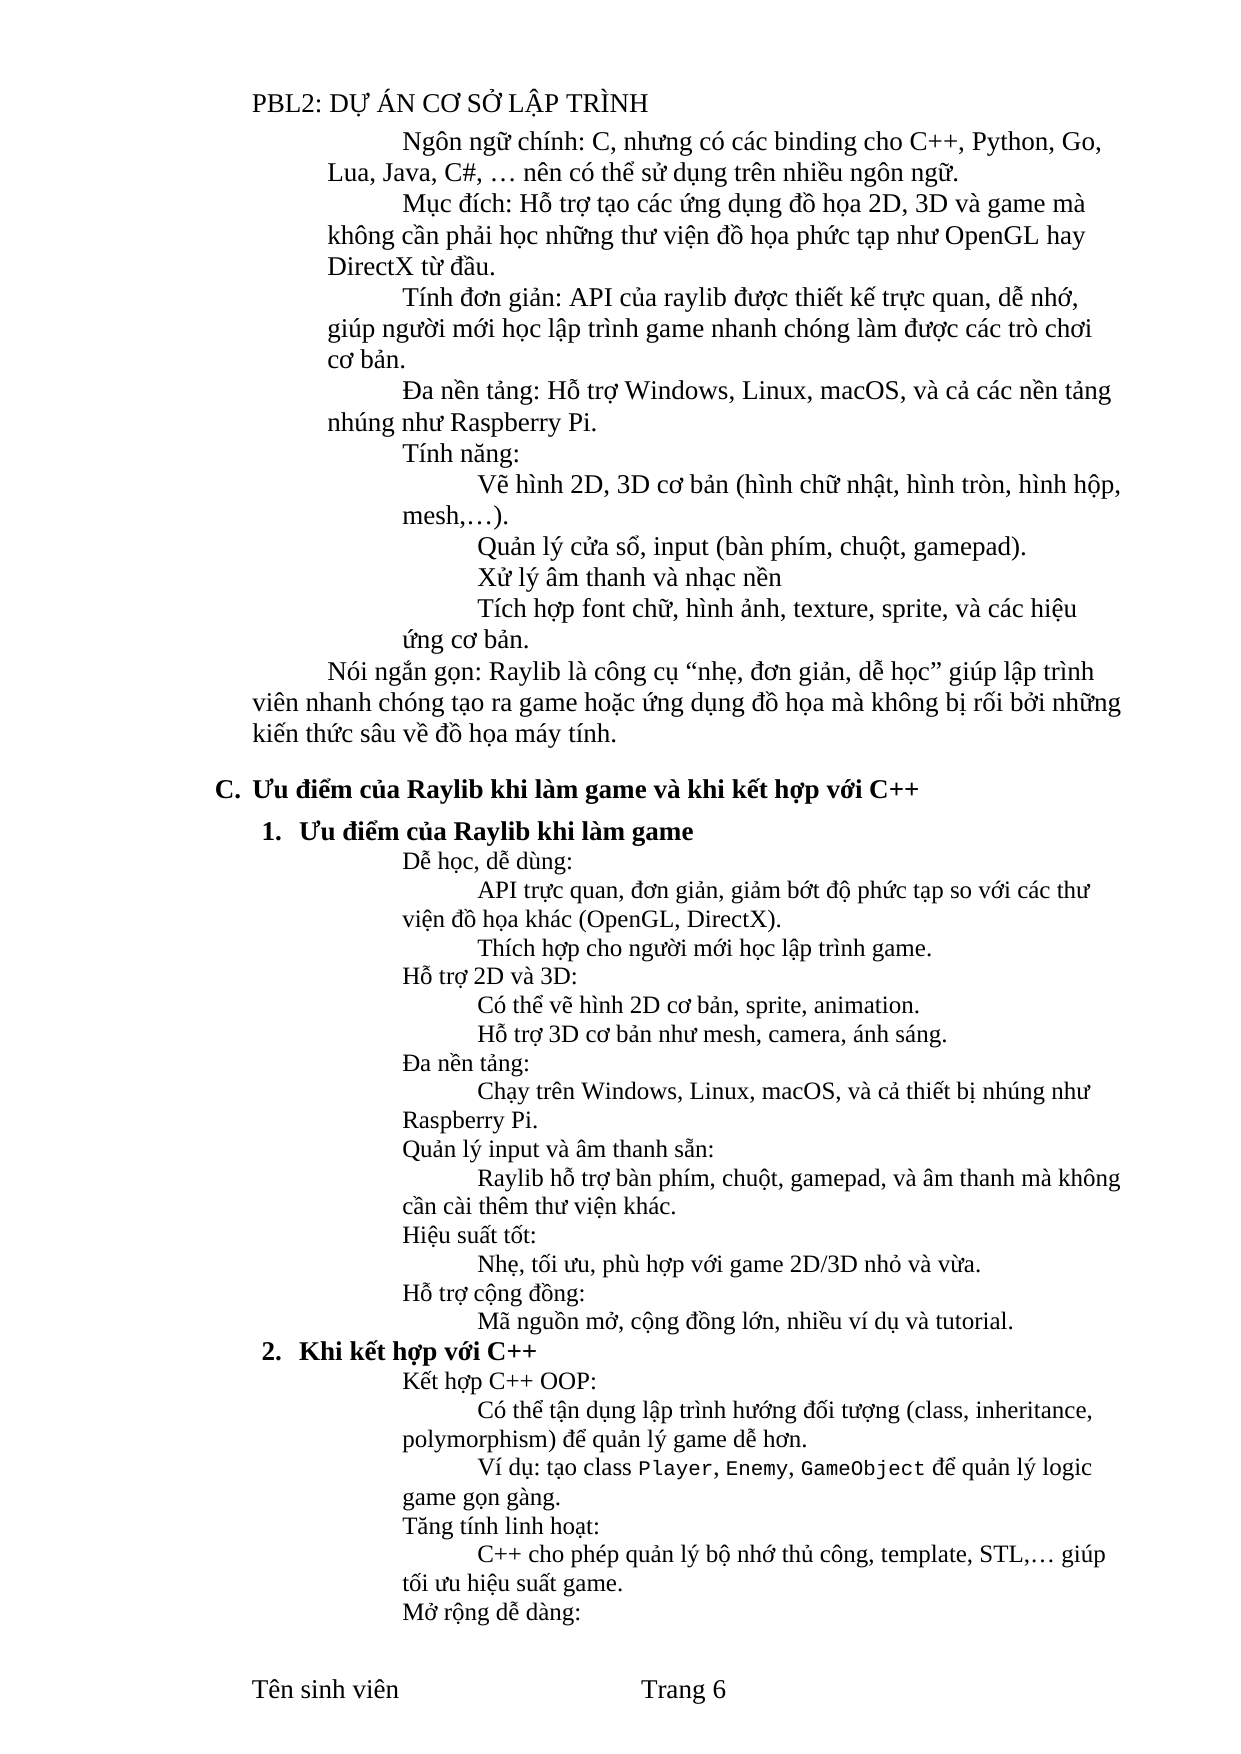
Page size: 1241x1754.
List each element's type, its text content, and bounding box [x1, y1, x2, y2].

text Hỗ trợ 3D cơ bản như mesh, camera, ánh sáng. [402, 1019, 1122, 1048]
list Nói ngắn gọn: Raylib là công cụ “nhẹ, đơn giản, dễ học” giúp lập trình viên nhanh chóng tạo ra game hoặc ứng dụng đồ họa mà không bị rối bởi những kiến thức sâu về đồ họa máy tính. [252, 655, 1122, 748]
text Đa nền tảng: [327, 1048, 1122, 1076]
text Tích hợp font chữ, hình ảnh, texture, sprite, và các hiệu ứng cơ bản. [402, 592, 1122, 655]
text Quản lý input và âm thanh sẵn: [327, 1134, 1122, 1163]
text Ví dụ: tạo class Player, Enemy, GameObject để quản lý logic game gọn gàng. [402, 1452, 1122, 1511]
text Vẽ hình 2D, 3D cơ bản (hình chữ nhật, hình tròn, hình hộp, mesh,…). [402, 468, 1122, 530]
text Thích hợp cho người mới học lập trình game. [402, 933, 1122, 961]
text Mở rộng dễ dàng: [364, 1597, 1122, 1626]
list Ưu điểm của Raylib khi làm game [261, 815, 1122, 846]
list Mã nguồn mở, cộng đồng lớn, nhiều ví dụ và tutorial. [402, 1306, 1122, 1335]
text Hỗ trợ 2D và 3D: [327, 961, 1122, 990]
text C++ cho phép quản lý bộ nhớ thủ công, template, STL,… giúp tối ưu hiệu suất game. [402, 1539, 1122, 1597]
list Khi kết hợp với C++ [261, 1335, 1122, 1366]
text Raylib hỗ trợ bàn phím, chuột, gamepad, và âm thanh mà không cần cài thêm thư viện khác. [402, 1163, 1122, 1220]
text Tăng tính linh hoạt: [364, 1511, 1122, 1539]
text Hỗ trợ cộng đồng: [327, 1278, 1122, 1306]
text Quản lý cửa sổ, input (bàn phím, chuột, gamepad). [402, 530, 1122, 561]
text Tính năng: [327, 437, 1122, 468]
text Nhẹ, tối ưu, phù hợp với game 2D/3D nhỏ và vừa. [402, 1249, 1122, 1278]
subtitle Ưu điểm của Raylib khi làm game và khi kết hợp với C++ [214, 773, 1122, 804]
text Chạy trên Windows, Linux, macOS, và cả thiết bị nhúng như Raspberry Pi. [402, 1076, 1122, 1134]
text Ngôn ngữ chính: C, nhưng có các binding cho C++, Python, Go, Lua, Java, C#, … nên có thể sử dụng trên nhiều ngôn ngữ. [327, 125, 1122, 188]
text Mục đích: Hỗ trợ tạo các ứng dụng đồ họa 2D, 3D và game mà không cần phải học những thư viện đồ họa phức tạp như OpenGL hay DirectX từ đầu. [327, 188, 1122, 281]
text Dễ học, dễ dùng: [327, 846, 1122, 875]
text API trực quan, đơn giản, giảm bớt độ phức tạp so với các thư viện đồ họa khác (OpenGL, DirectX). [402, 875, 1122, 933]
text Xử lý âm thanh và nhạc nền [402, 561, 1122, 592]
text Có thể vẽ hình 2D cơ bản, sprite, animation. [402, 990, 1122, 1019]
text Có thể tận dụng lập trình hướng đối tượng (class, inheritance, polymorphism) để quản lý game dễ hơn. [402, 1395, 1122, 1452]
text Kết hợp C++ OOP: [327, 1366, 1122, 1395]
text Tính đơn giản: API của raylib được thiết kế trực quan, dễ nhớ, giúp người mới học lập trình game nhanh chóng làm được các trò chơi cơ bản. [327, 281, 1122, 374]
text Đa nền tảng: Hỗ trợ Windows, Linux, macOS, và cả các nền tảng nhúng như Raspberry Pi. [327, 374, 1122, 437]
text Hiệu suất tốt: [327, 1220, 1122, 1249]
